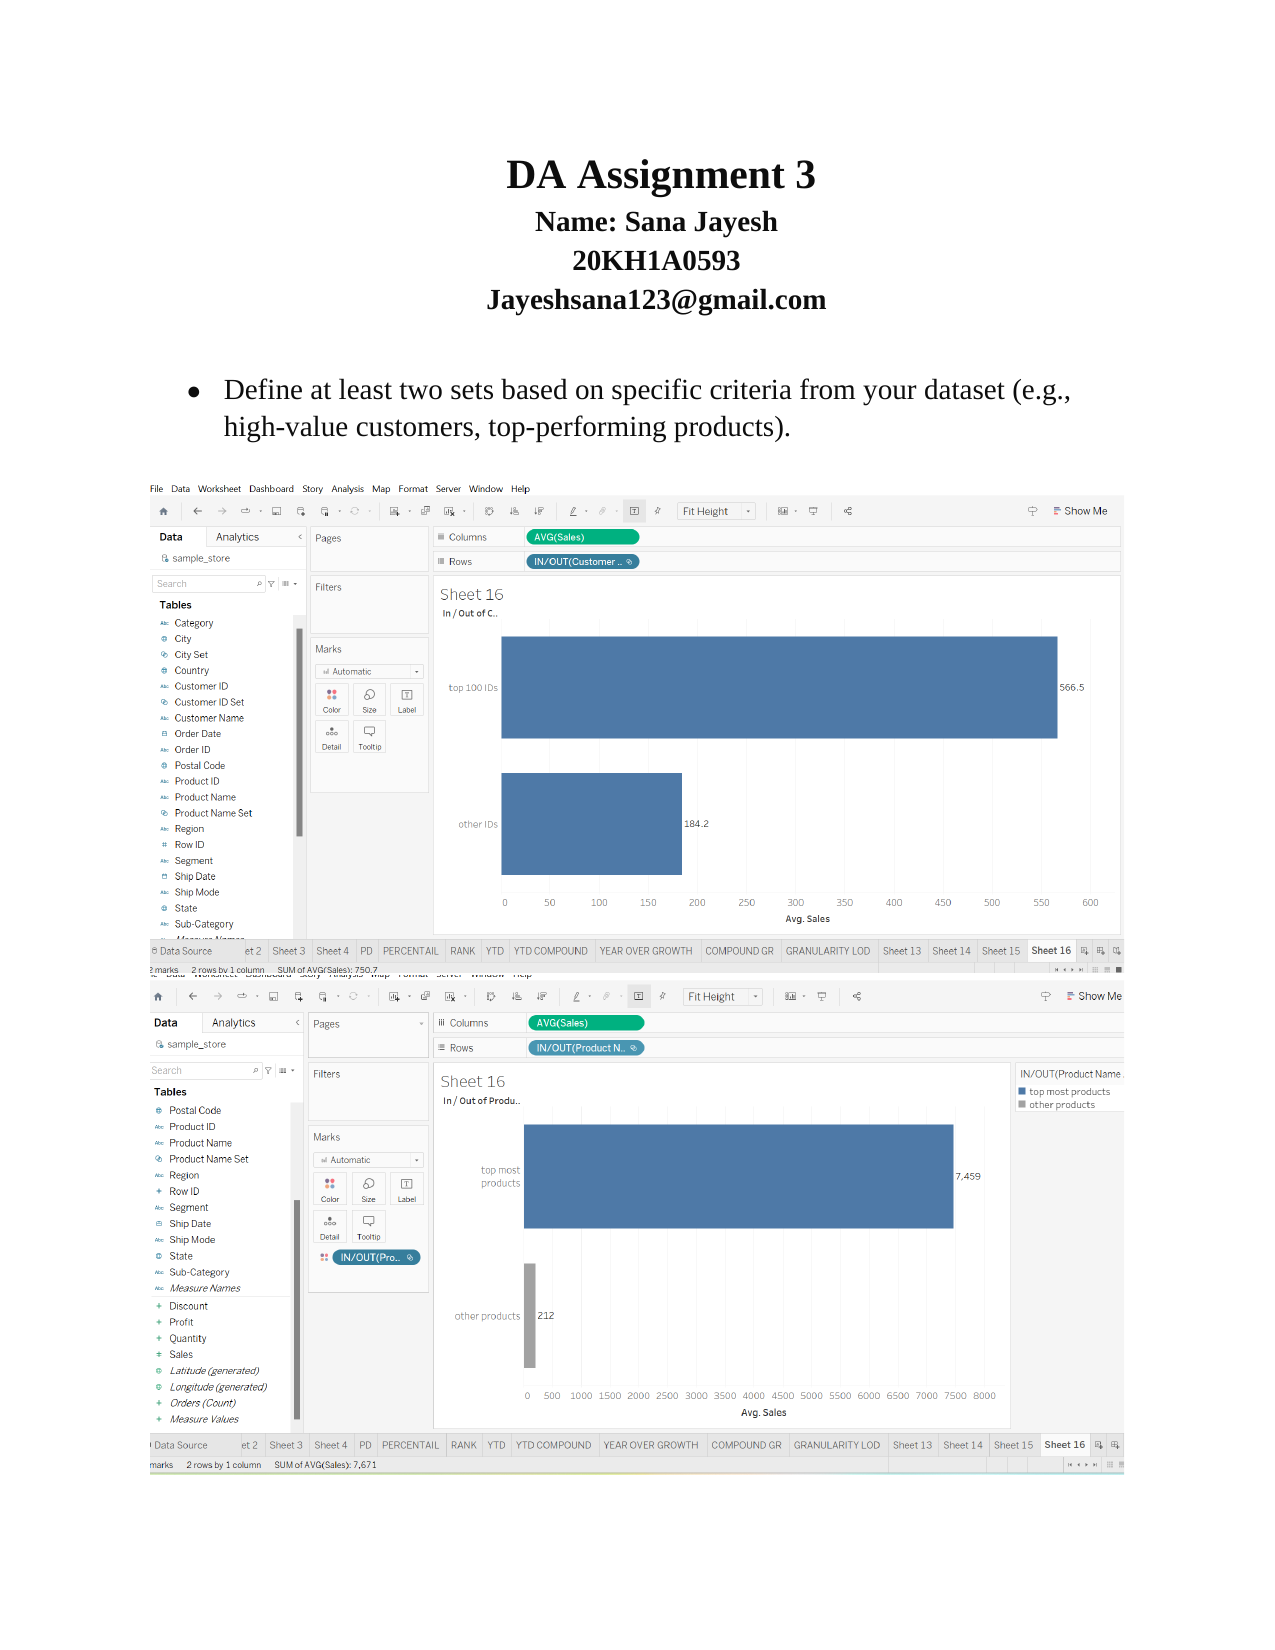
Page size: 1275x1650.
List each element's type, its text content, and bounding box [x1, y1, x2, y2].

text Jayeshsana123@gmail.com [188, 282, 1124, 316]
picture [150, 483, 1125, 973]
picture [150, 975, 1125, 1475]
text 20KH1A0593 [188, 243, 1124, 277]
list Define at least two sets based on specific criteria from your dataset (e.g., high-value customers, top-performing products). [186, 372, 1124, 442]
text Name: Sana Jayesh [188, 204, 1124, 238]
text DA Assignment 3 [188, 150, 1124, 198]
